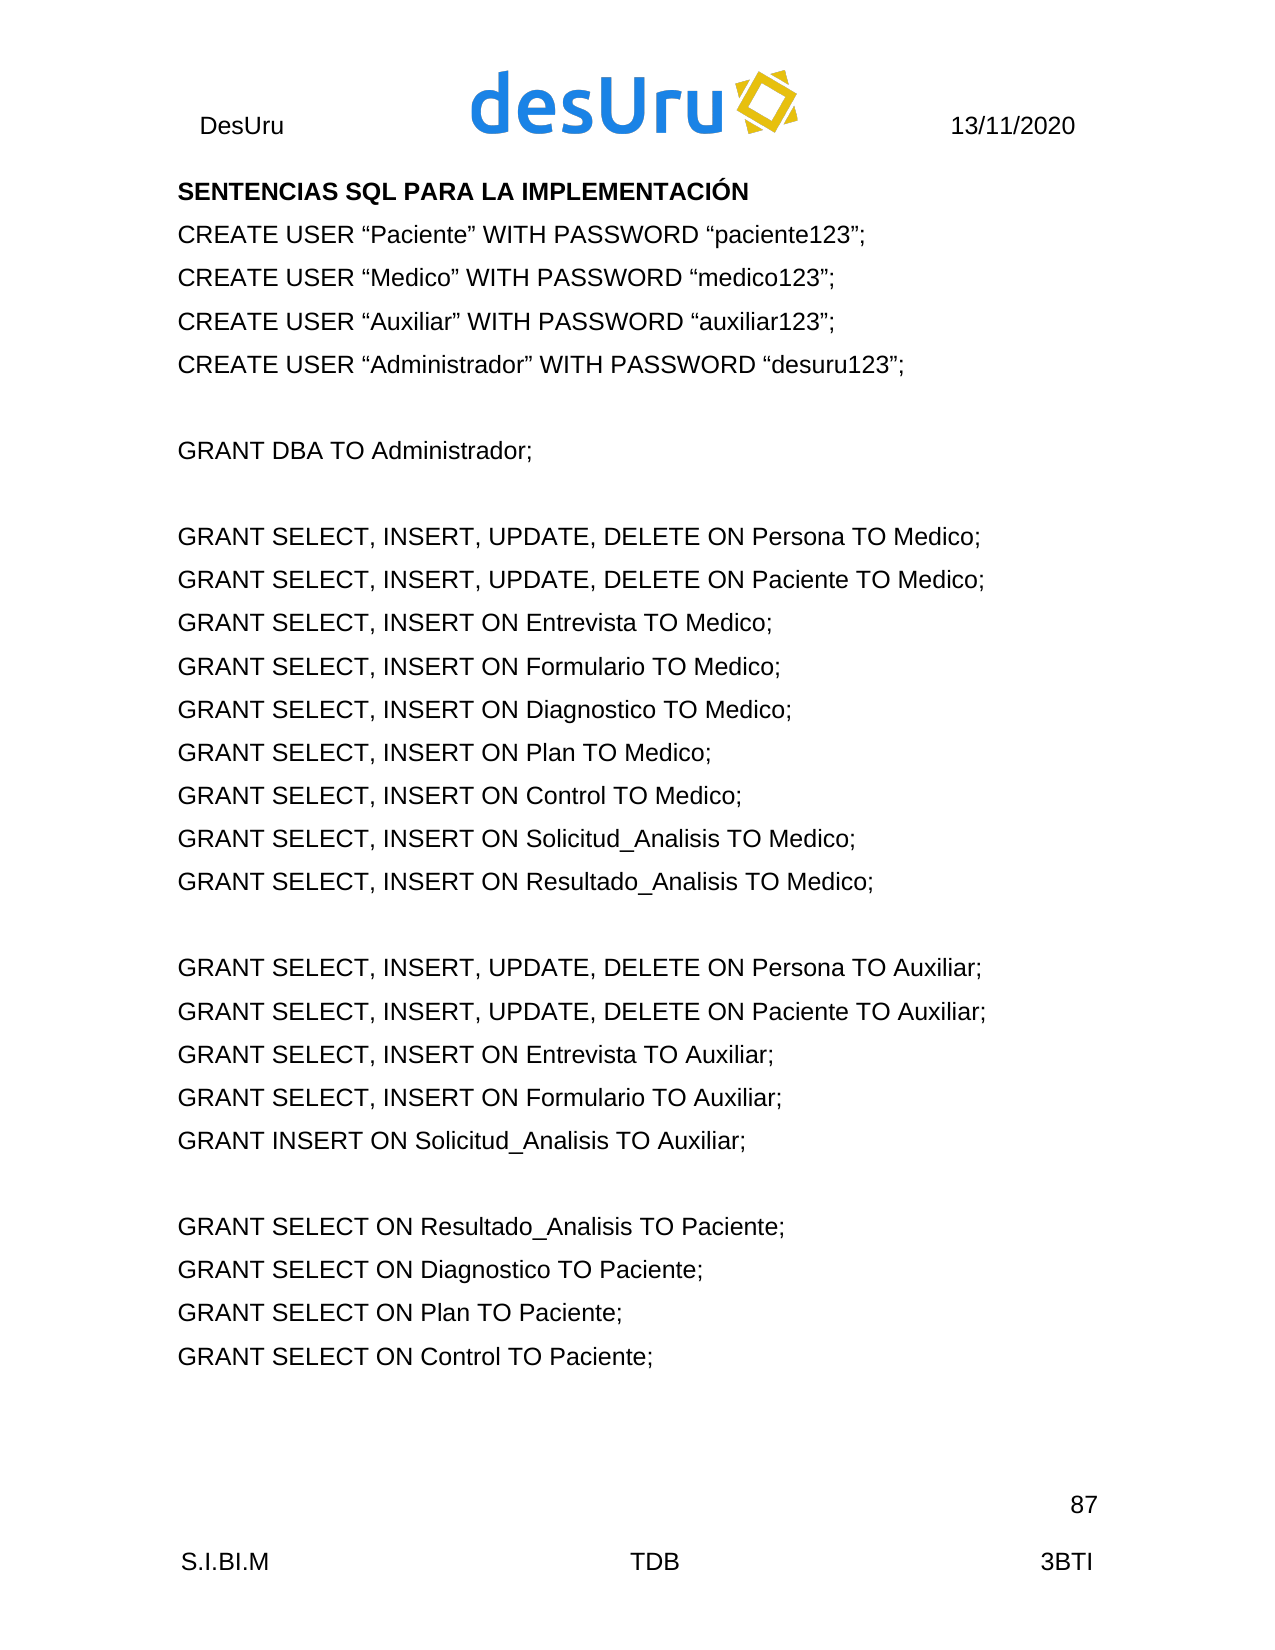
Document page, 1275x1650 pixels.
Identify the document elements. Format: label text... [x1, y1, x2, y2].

text GRANT DBA TO Administrador; [177, 436, 1098, 465]
text GRANT SELECT, INSERT ON Entrevista TO Medico; [177, 608, 1098, 637]
text GRANT SELECT ON Resultado_Analisis TO Paciente; [177, 1212, 1098, 1241]
text GRANT SELECT, INSERT, UPDATE, DELETE ON Paciente TO Auxiliar; [177, 997, 1098, 1025]
text GRANT SELECT, INSERT ON Formulario TO Auxiliar; [177, 1083, 1098, 1112]
text SENTENCIAS SQL PARA LA IMPLEMENTACIÓN [177, 177, 1098, 206]
text CREATE USER “Auxiliar” WITH PASSWORD “auxiliar123”; [177, 307, 1098, 335]
text GRANT SELECT, INSERT ON Control TO Medico; [177, 781, 1098, 810]
text CREATE USER “Paciente” WITH PASSWORD “paciente123”; [177, 220, 1098, 249]
text GRANT SELECT, INSERT ON Formulario TO Medico; [177, 652, 1098, 680]
text GRANT SELECT, INSERT ON Plan TO Medico; [177, 738, 1098, 767]
text GRANT SELECT ON Diagnostico TO Paciente; [177, 1255, 1098, 1284]
text GRANT SELECT, INSERT ON Solicitud_Analisis TO Medico; [177, 824, 1098, 853]
text GRANT SELECT, INSERT, UPDATE, DELETE ON Persona TO Medico; [177, 522, 1098, 551]
text GRANT SELECT, INSERT ON Resultado_Analisis TO Medico; [177, 867, 1098, 896]
text CREATE USER “Medico” WITH PASSWORD “medico123”; [177, 263, 1098, 292]
text CREATE USER “Administrador” WITH PASSWORD “desuru123”; [177, 350, 1098, 378]
text GRANT SELECT, INSERT, UPDATE, DELETE ON Persona TO Auxiliar; [177, 953, 1098, 982]
picture [471, 70, 798, 134]
text GRANT SELECT ON Plan TO Paciente; [177, 1298, 1098, 1327]
text GRANT SELECT ON Control TO Paciente; [177, 1342, 1098, 1370]
text GRANT INSERT ON Solicitud_Analisis TO Auxiliar; [177, 1126, 1098, 1155]
text GRANT SELECT, INSERT ON Diagnostico TO Medico; [177, 695, 1098, 723]
text GRANT SELECT, INSERT, UPDATE, DELETE ON Paciente TO Medico; [177, 565, 1098, 594]
text GRANT SELECT, INSERT ON Entrevista TO Auxiliar; [177, 1040, 1098, 1068]
